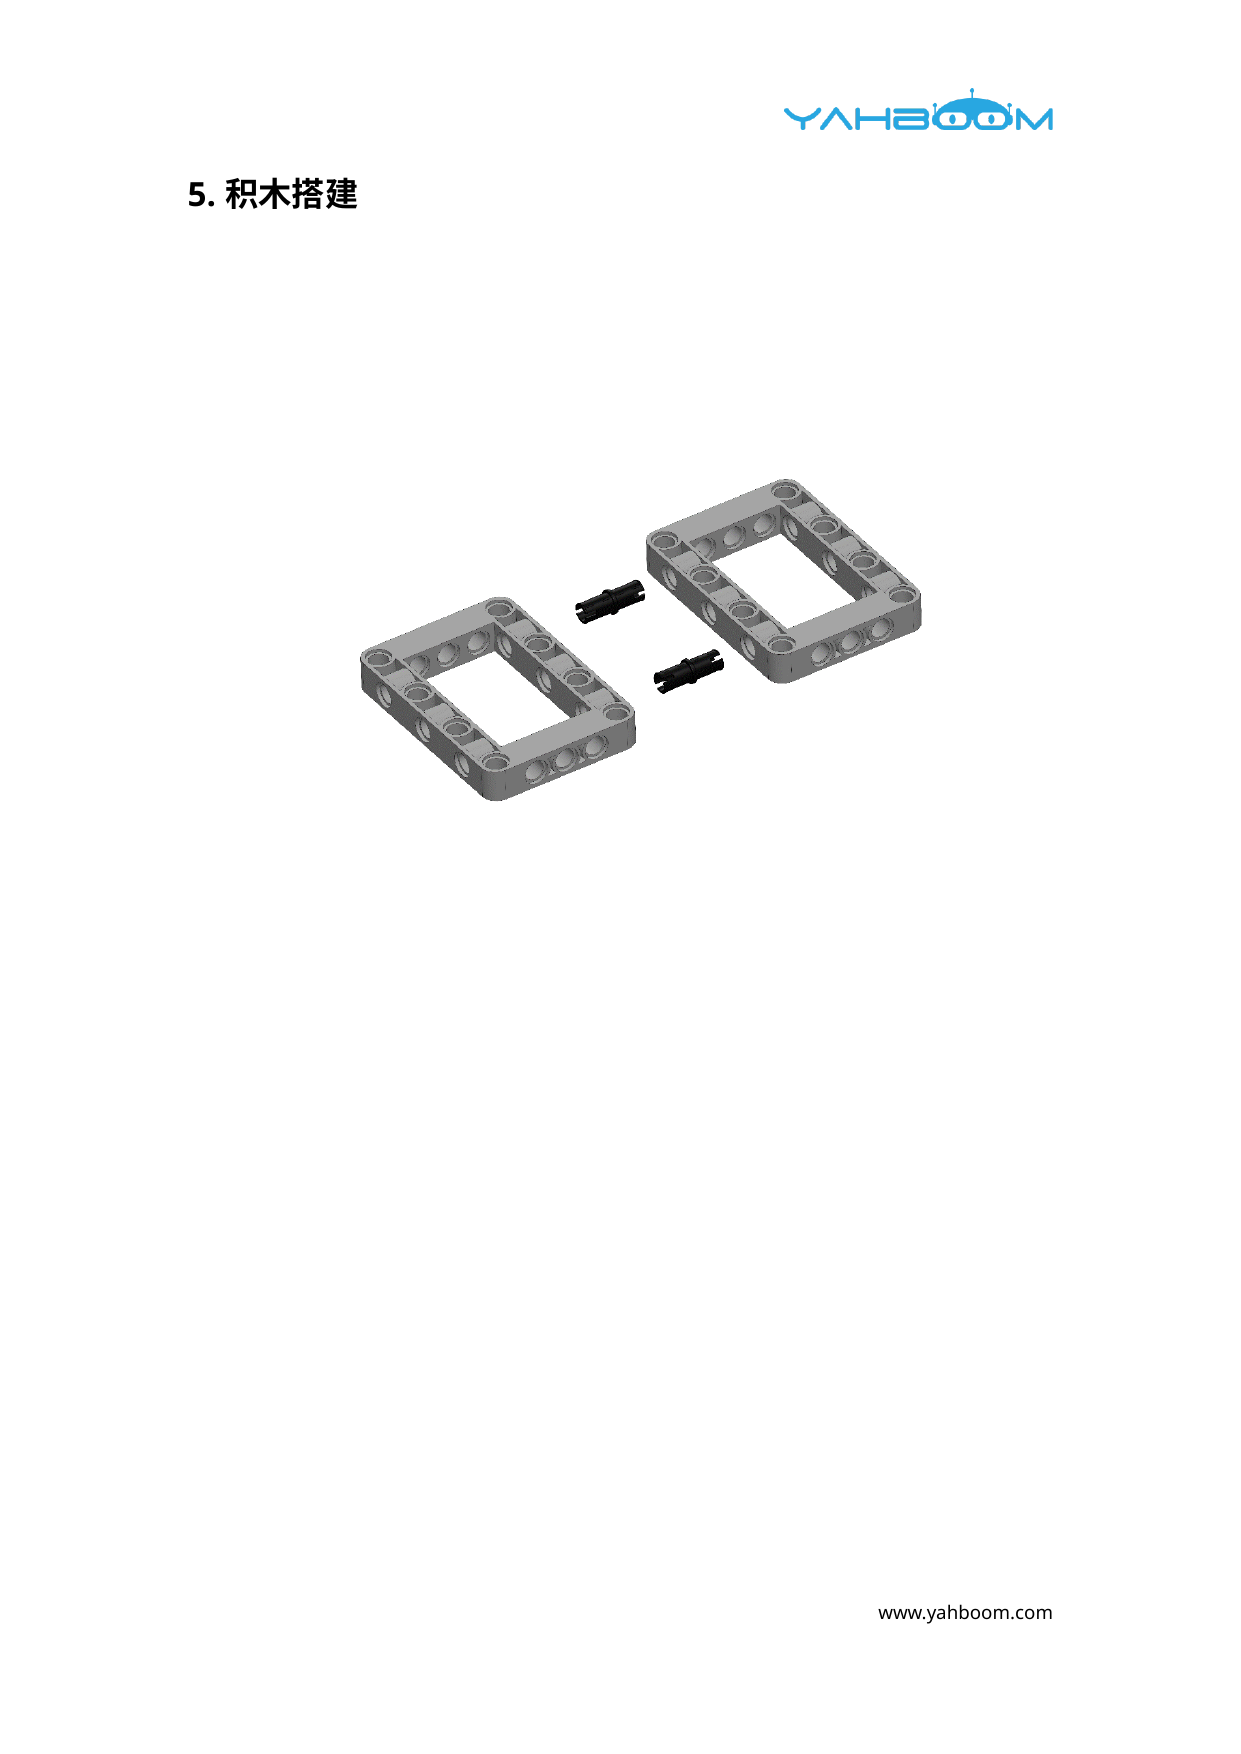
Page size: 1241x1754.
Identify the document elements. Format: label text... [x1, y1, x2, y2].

picture [784, 88, 1053, 130]
picture [187, 287, 1053, 956]
subtitle 积木搭建 [187, 160, 1053, 225]
